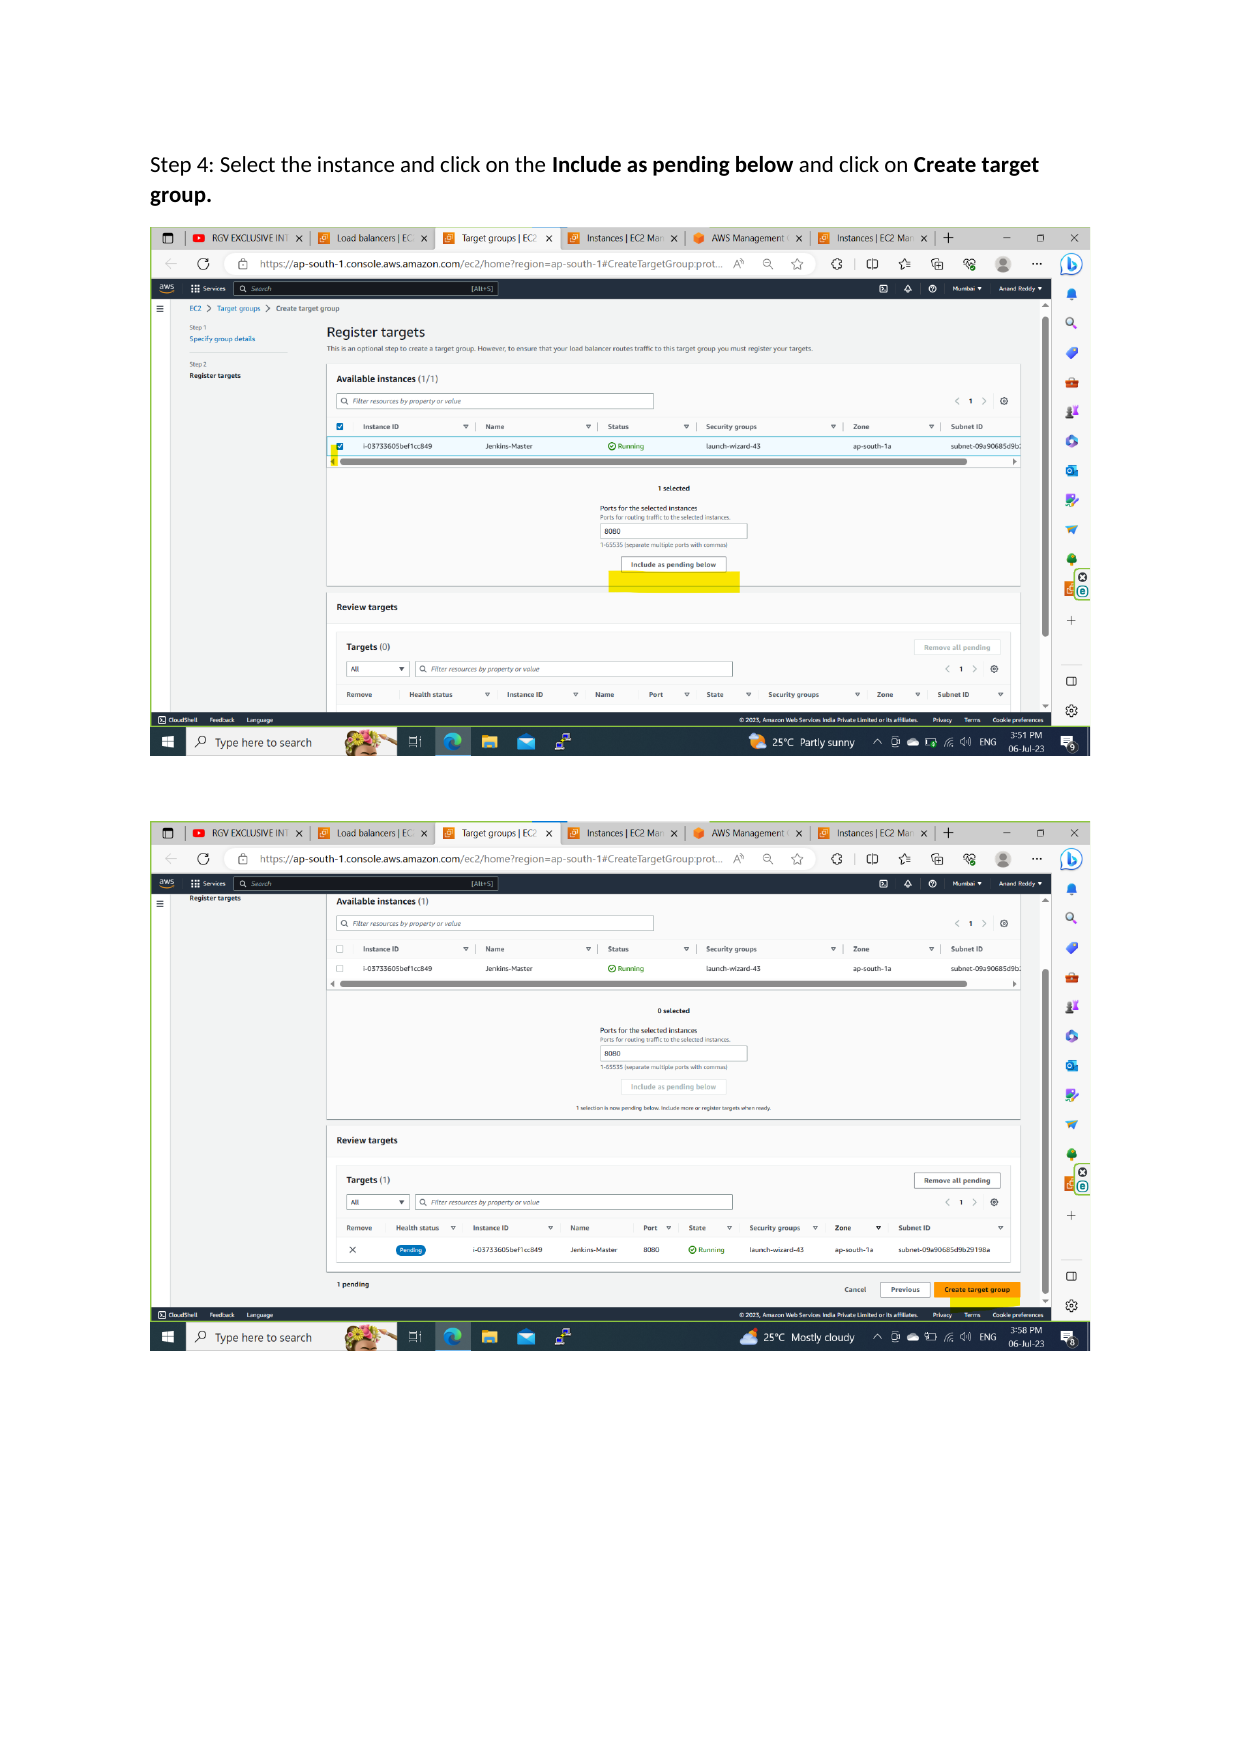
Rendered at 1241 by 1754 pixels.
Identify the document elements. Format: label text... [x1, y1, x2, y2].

picture [150, 821, 1091, 1351]
picture [150, 227, 1091, 756]
text Step 4: Select the instance and click on the Include as pending below and click on Create target group. [150, 150, 1090, 208]
